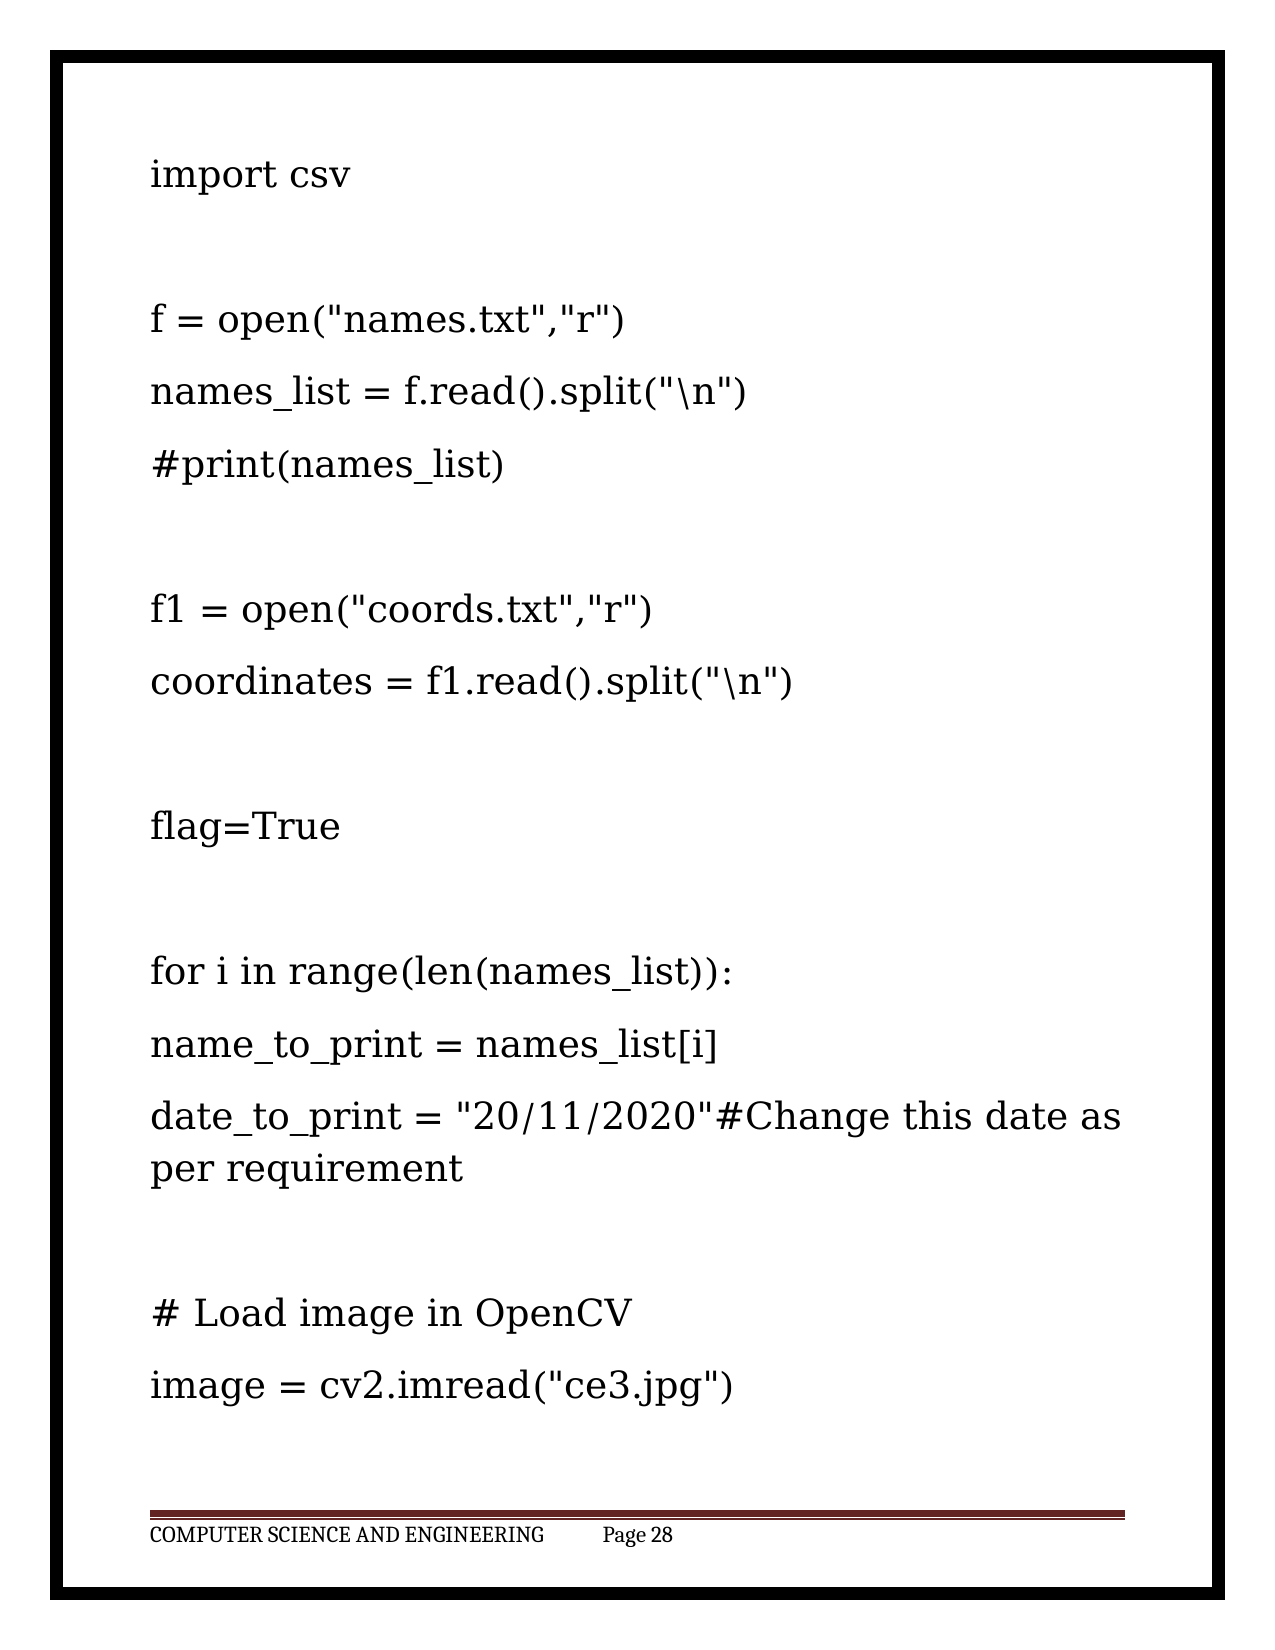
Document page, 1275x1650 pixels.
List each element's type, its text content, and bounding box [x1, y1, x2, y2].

text name_to_print = names_list[i] [150, 1020, 1125, 1065]
text #print(names_list) [150, 440, 1125, 485]
text f = open("names.txt","r") [150, 295, 1125, 340]
text f1 = open("coords.txt","r") [150, 585, 1125, 630]
text image = cv2.imread("ce3.jpg") [150, 1362, 1125, 1407]
text coordinates = f1.read().split("\n") [150, 657, 1125, 702]
text # Load image in OpenCV [150, 1289, 1125, 1334]
text flag=True [150, 802, 1125, 847]
text for i in range(len(names_list)): [150, 947, 1125, 992]
text names_list = f.read().split("\n") [150, 367, 1125, 412]
text date_to_print = "20/11/2020"#Change this date as per requirement [150, 1092, 1125, 1189]
text import csv [150, 150, 1125, 195]
